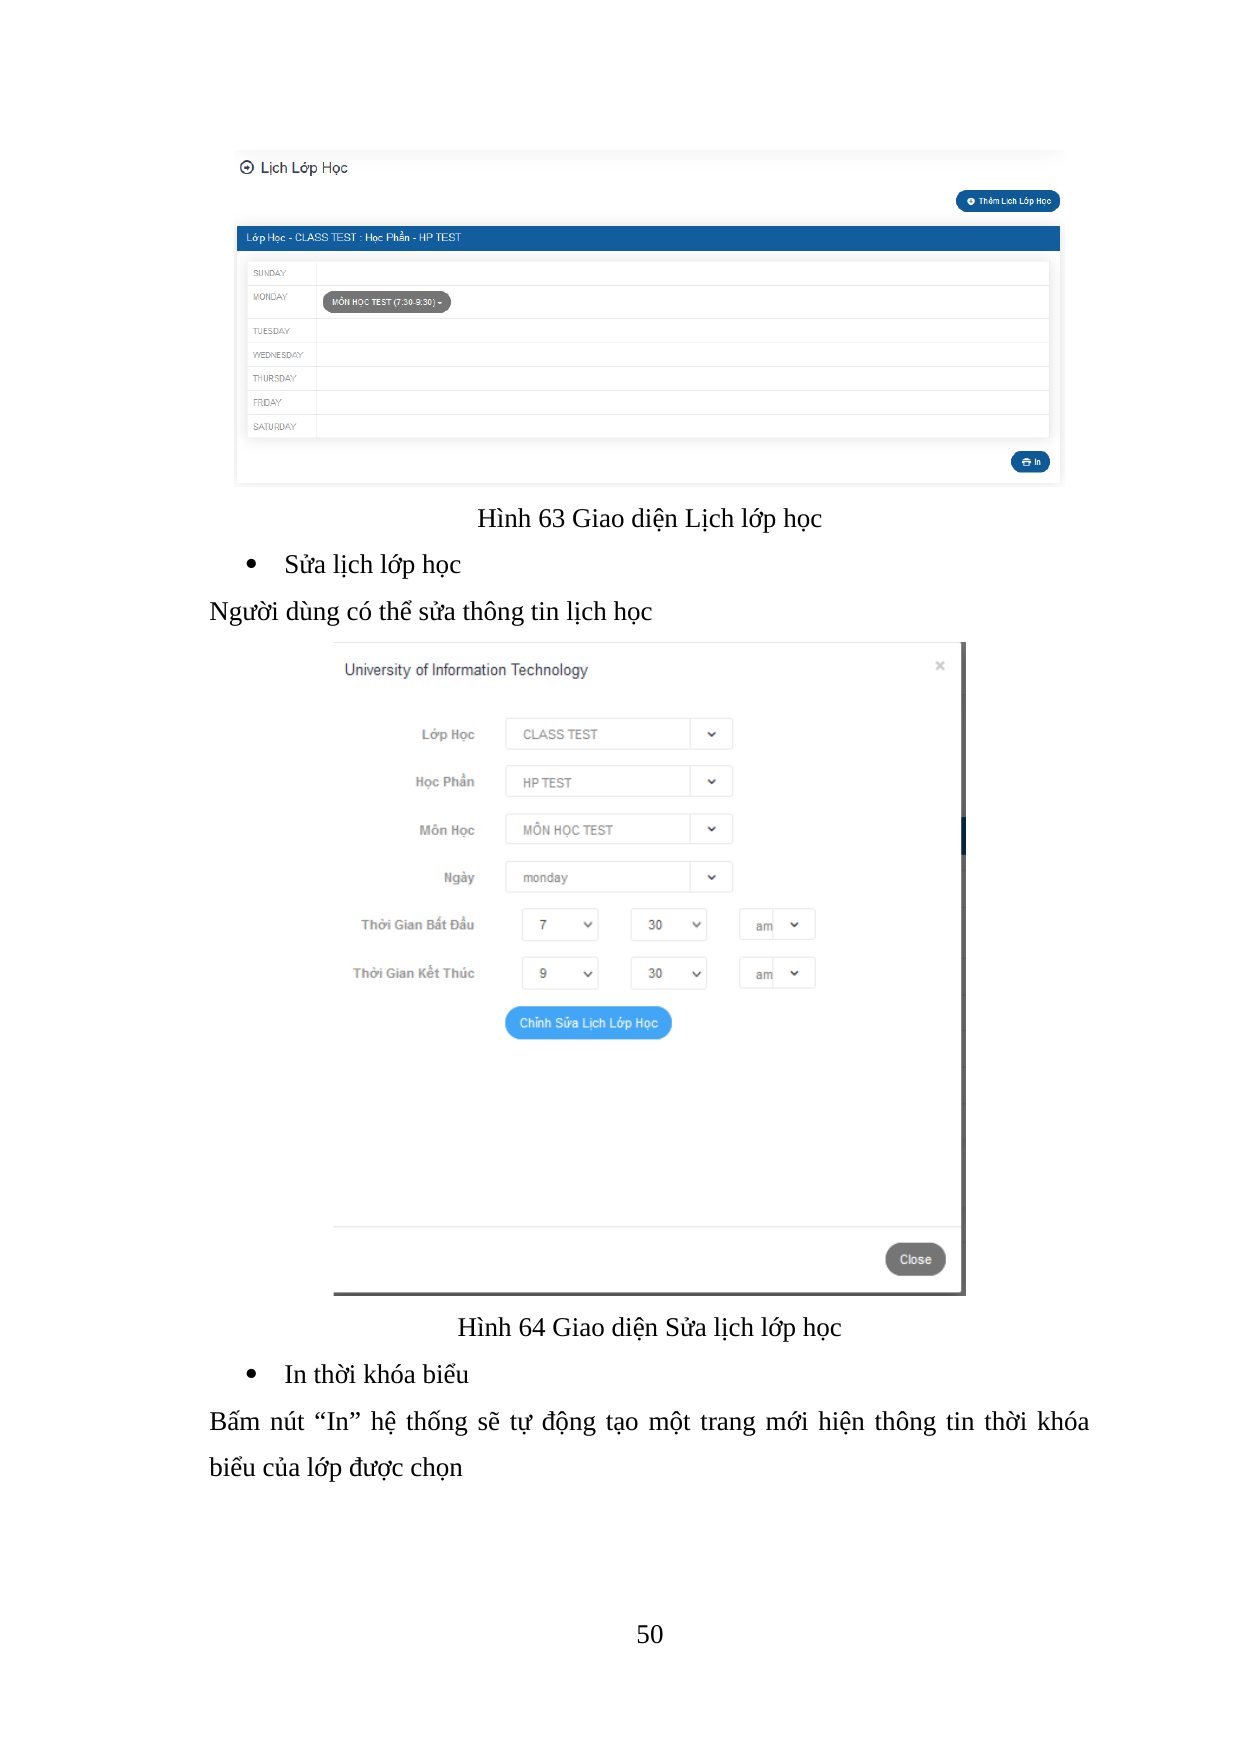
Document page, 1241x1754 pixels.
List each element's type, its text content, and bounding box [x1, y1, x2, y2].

picture [333, 642, 966, 1296]
list Hình 64 Giao diện Sửa lịch lớp học [209, 1311, 1090, 1342]
list Bấm nút “In” hệ thống sẽ tự động tạo một trang mới hiện thông tin thời khóa biểu của lớp được chọn [209, 1405, 1090, 1482]
picture [234, 150, 1066, 487]
list Sửa lịch lớp học [247, 548, 1090, 580]
text Người dùng có thể sửa thông tin lịch học [209, 595, 1090, 626]
list In thời khóa biểu [247, 1358, 1090, 1389]
list Hình 63 Giao diện Lịch lớp học [209, 502, 1090, 533]
